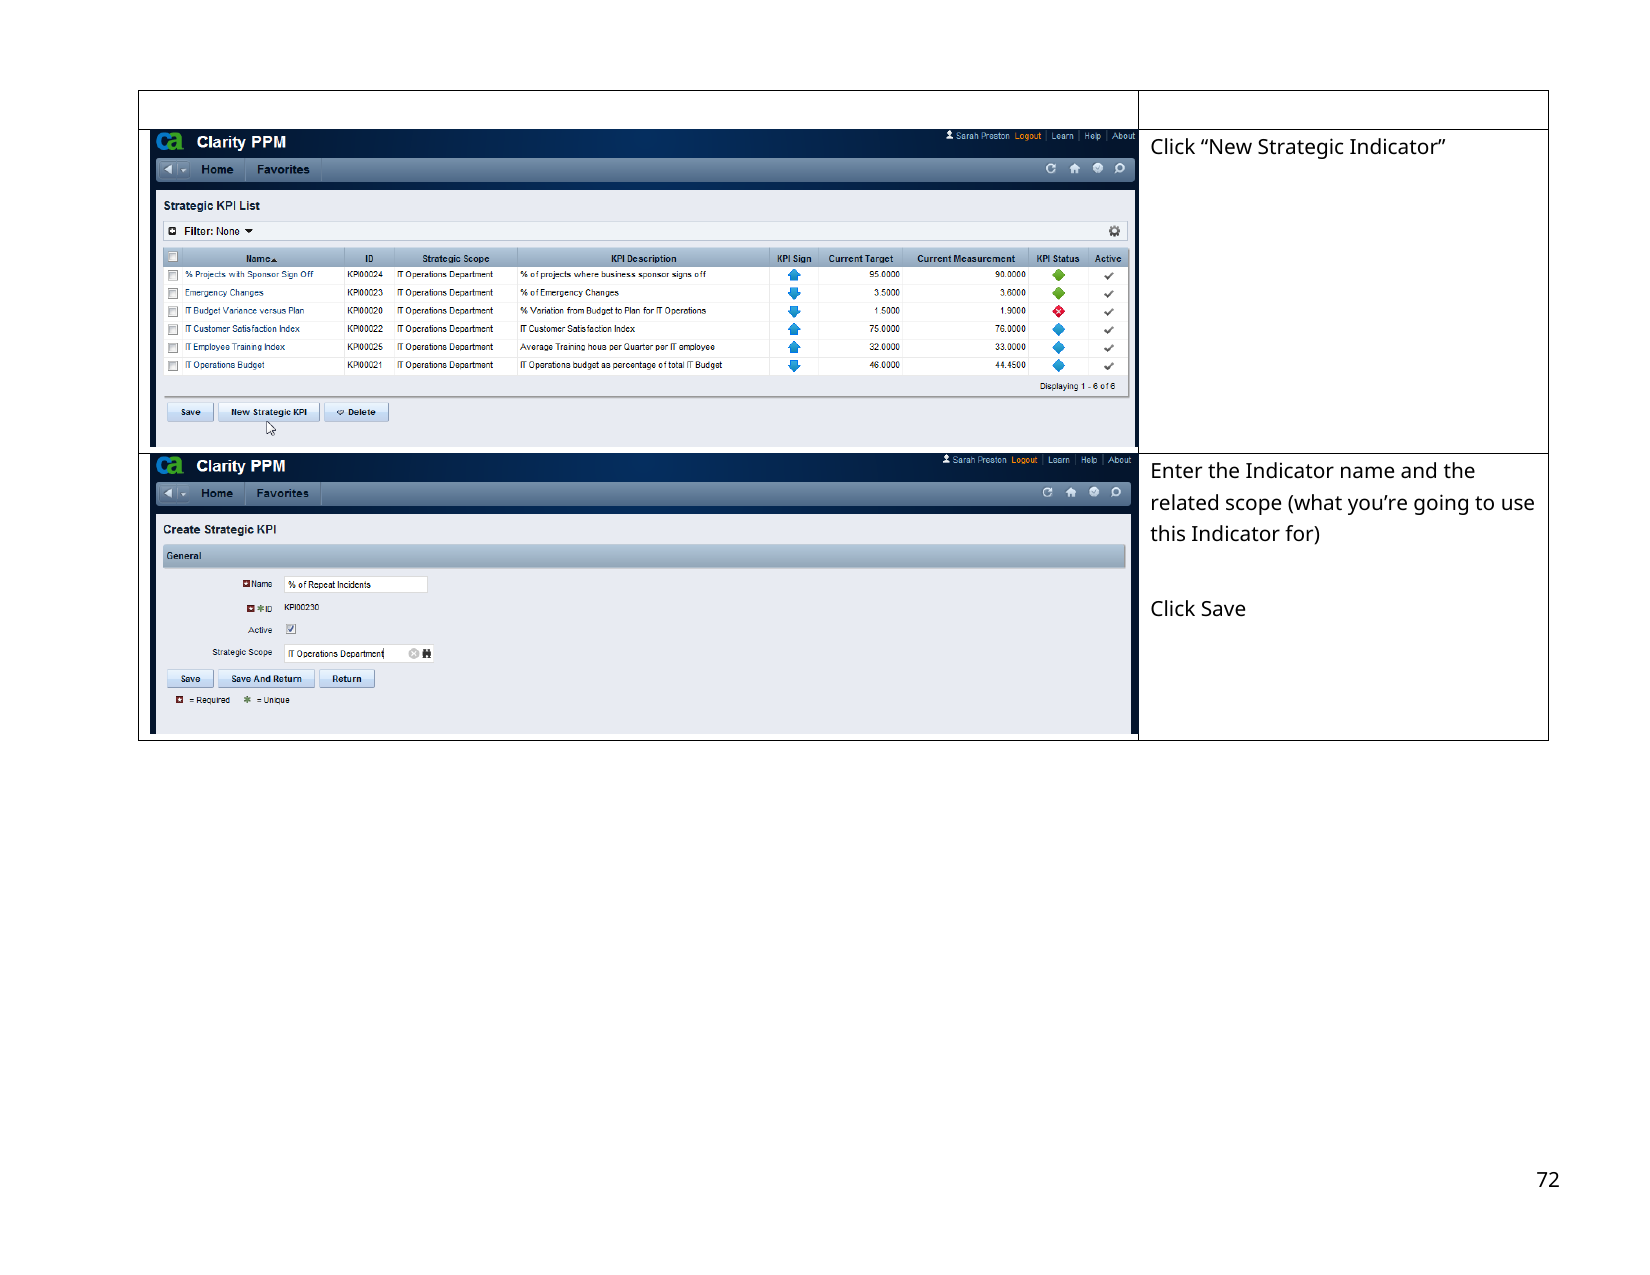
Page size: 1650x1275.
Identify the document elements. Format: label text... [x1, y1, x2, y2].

table_header [139, 91, 1138, 128]
table_cell [139, 130, 1138, 453]
picture [150, 129, 1139, 447]
table_cell Click “New Strategic Indicator” [1139, 130, 1548, 453]
table_cell Enter the Indicator name and the related scope (what you’re going to use this Indicator for) Click Save [1139, 454, 1548, 740]
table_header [1139, 91, 1548, 128]
table_cell [139, 454, 1138, 740]
picture [150, 453, 1139, 734]
